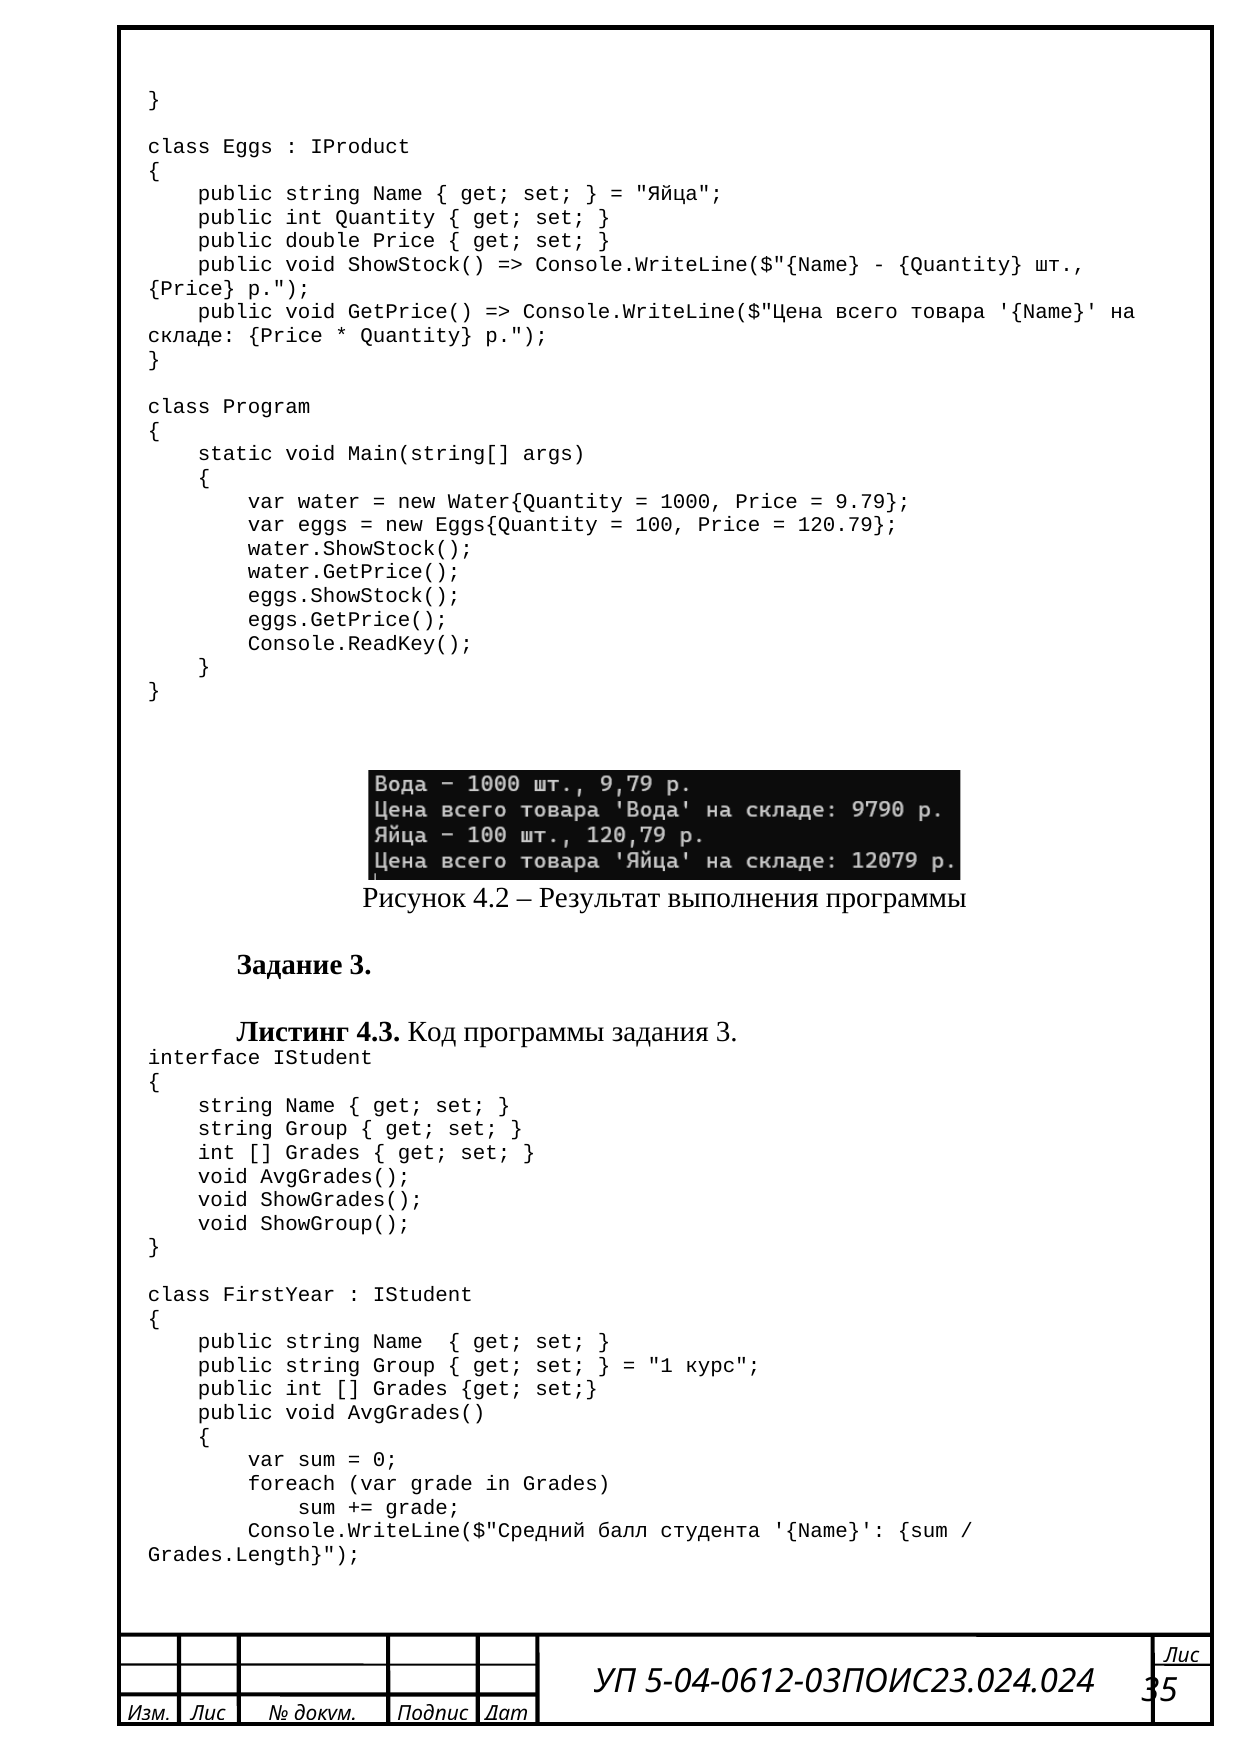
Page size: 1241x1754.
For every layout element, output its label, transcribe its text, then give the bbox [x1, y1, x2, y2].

text { [148, 420, 1181, 443]
text { [148, 1426, 1181, 1449]
text } [148, 349, 1181, 372]
text { [148, 159, 1181, 183]
text interface IStudent [148, 1047, 1181, 1071]
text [148, 254, 1181, 301]
picture [368, 770, 961, 880]
text } [148, 656, 1181, 680]
text public string Group { get; set; } = "1 курс"; [148, 1355, 1181, 1378]
text void AvgGrades(); [148, 1166, 1181, 1189]
text public int [] Grades {get; set;} [148, 1378, 1181, 1402]
text static void Main(string[] args) [148, 443, 1181, 467]
text eggs.ShowStock(); [148, 585, 1181, 609]
text foreach (var grade in Grades) [148, 1473, 1181, 1497]
text Console.WriteLine($"Средний балл студента '{Name}': {sum / Grades.Length}"); [148, 1520, 1181, 1568]
text Задание 3. [148, 947, 1181, 980]
text string Name { get; set; } [148, 1095, 1181, 1118]
text Рисунок 4.2 – Результат выполнения программы [148, 880, 1181, 913]
text water.ShowStock(); [148, 538, 1181, 562]
text public string Name { get; set; } = "Яйца"; [148, 183, 1181, 207]
text } [148, 1237, 1181, 1260]
text int [] Grades { get; set; } [148, 1142, 1181, 1166]
text var sum = 0; [148, 1449, 1181, 1473]
text Листинг 4.3. Код программы задания 3. [148, 1014, 1181, 1047]
text { [148, 467, 1181, 491]
text sum += grade; [148, 1497, 1181, 1520]
text class FirstYear : IStudent [148, 1284, 1181, 1307]
text class Program [148, 396, 1181, 420]
text public void GetPrice() => Console.WriteLine($"Цена всего товара '{Name}' на складе: {Price * Quantity} р."); [148, 301, 1181, 349]
text string Group { get; set; } [148, 1118, 1181, 1142]
text public int Quantity { get; set; } [148, 207, 1181, 231]
text var water = new Water{Quantity = 1000, Price = 9.79}; [148, 491, 1181, 514]
text } [148, 680, 1181, 703]
text water.GetPrice(); [148, 562, 1181, 585]
text } [148, 89, 1181, 112]
text class Eggs : IProduct [148, 136, 1181, 159]
text public void AvgGrades() [148, 1402, 1181, 1426]
text public string Name { get; set; } [148, 1331, 1181, 1355]
text public double Price { get; set; } [148, 231, 1181, 254]
text void ShowGroup(); [148, 1213, 1181, 1237]
text { [148, 1071, 1181, 1095]
text var eggs = new Eggs{Quantity = 100, Price = 120.79}; [148, 514, 1181, 538]
text { [148, 1307, 1181, 1331]
text eggs.GetPrice(); [148, 609, 1181, 632]
text void ShowGrades(); [148, 1189, 1181, 1213]
text Console.ReadKey(); [148, 632, 1181, 656]
